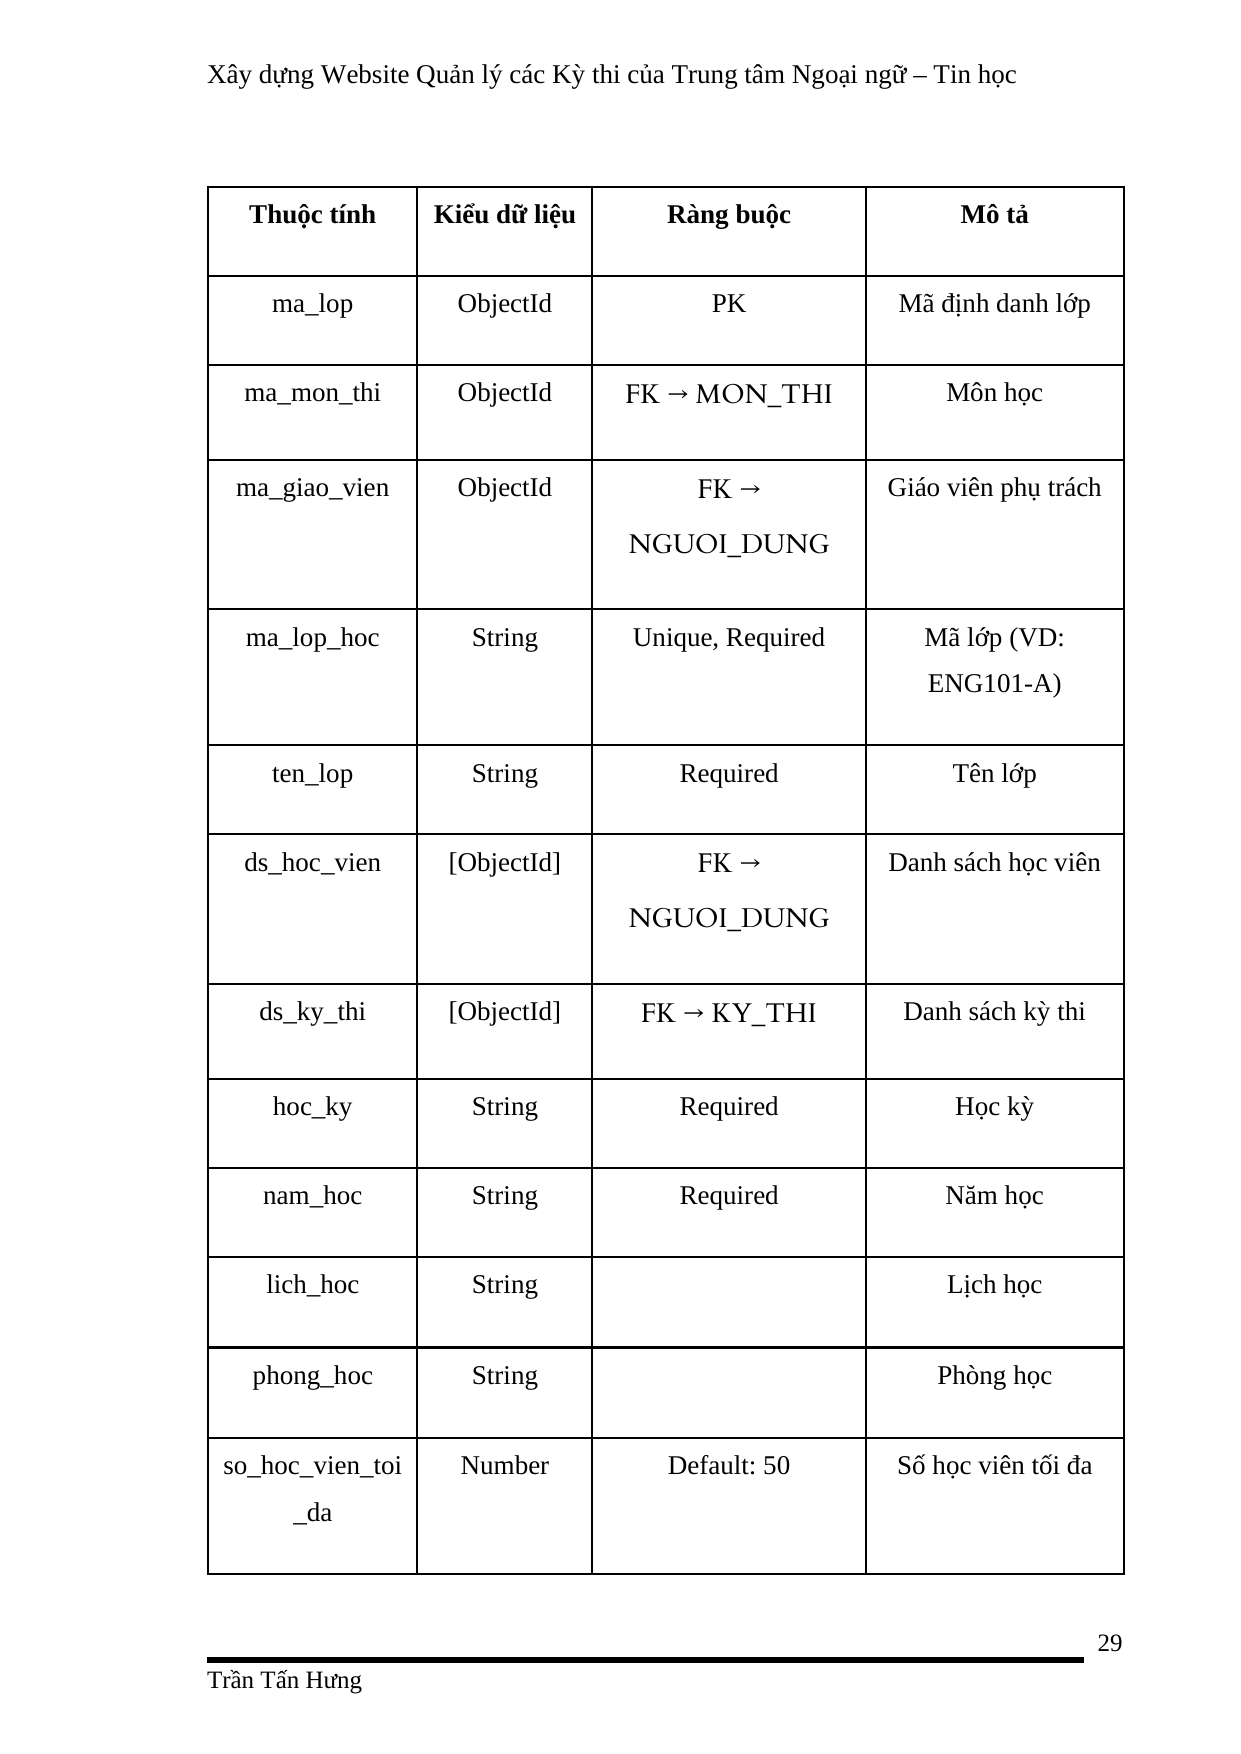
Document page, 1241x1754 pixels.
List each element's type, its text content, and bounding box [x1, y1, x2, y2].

table_cell ObjectId [418, 277, 591, 364]
table_header Mô tả [867, 188, 1123, 275]
table_cell Học kỳ [867, 1080, 1123, 1167]
table_cell Giáo viên phụ trách [867, 461, 1123, 608]
table_cell Default: 50 [593, 1439, 865, 1573]
table_cell so_hoc_vien_toi_da [209, 1439, 416, 1573]
table_cell Số học viên tối đa [867, 1439, 1123, 1573]
table_cell [593, 985, 865, 1078]
table_cell Required [593, 1169, 865, 1256]
table_header Ràng buộc [593, 188, 865, 275]
table_cell phong_hoc [209, 1349, 416, 1437]
table_cell hoc_ky [209, 1080, 416, 1167]
table_cell ma_giao_vien [209, 461, 416, 608]
table_header Kiểu dữ liệu [418, 188, 591, 275]
table_cell Lịch học [867, 1258, 1123, 1346]
table_cell ObjectId [418, 461, 591, 608]
table_cell [ObjectId] [418, 985, 591, 1078]
table_cell Required [593, 1080, 865, 1167]
table_cell [593, 366, 865, 459]
table_cell [593, 461, 865, 608]
table_header Thuộc tính [209, 188, 416, 275]
table_cell lich_hoc [209, 1258, 416, 1346]
table_cell Danh sách kỳ thi [867, 985, 1123, 1078]
table_cell [ObjectId] [418, 835, 591, 983]
table_cell String [418, 1080, 591, 1167]
table_cell ObjectId [418, 366, 591, 459]
table_cell String [418, 746, 591, 833]
table_cell Mã định danh lớp [867, 277, 1123, 364]
table_cell ten_lop [209, 746, 416, 833]
table_cell ds_hoc_vien [209, 835, 416, 983]
table_cell [593, 1349, 865, 1437]
table_cell ma_lop_hoc [209, 610, 416, 744]
table_cell ma_lop [209, 277, 416, 364]
table_cell Năm học [867, 1169, 1123, 1256]
table_cell Number [418, 1439, 591, 1573]
table_cell Tên lớp [867, 746, 1123, 833]
table_cell String [418, 1169, 591, 1256]
table_cell PK [593, 277, 865, 364]
table_cell nam_hoc [209, 1169, 416, 1256]
table_cell [593, 1258, 865, 1346]
table_cell String [418, 1349, 591, 1437]
table_cell Phòng học [867, 1349, 1123, 1437]
table_cell ma_mon_thi [209, 366, 416, 459]
table_cell [593, 835, 865, 983]
table_cell String [418, 1258, 591, 1346]
table_cell String [418, 610, 591, 744]
table_cell Mã lớp (VD: ENG101-A) [867, 610, 1123, 744]
table_cell Required [593, 746, 865, 833]
table_cell ds_ky_thi [209, 985, 416, 1078]
table_cell Danh sách học viên [867, 835, 1123, 983]
table_cell Unique, Required [593, 610, 865, 744]
table_cell Môn học [867, 366, 1123, 459]
